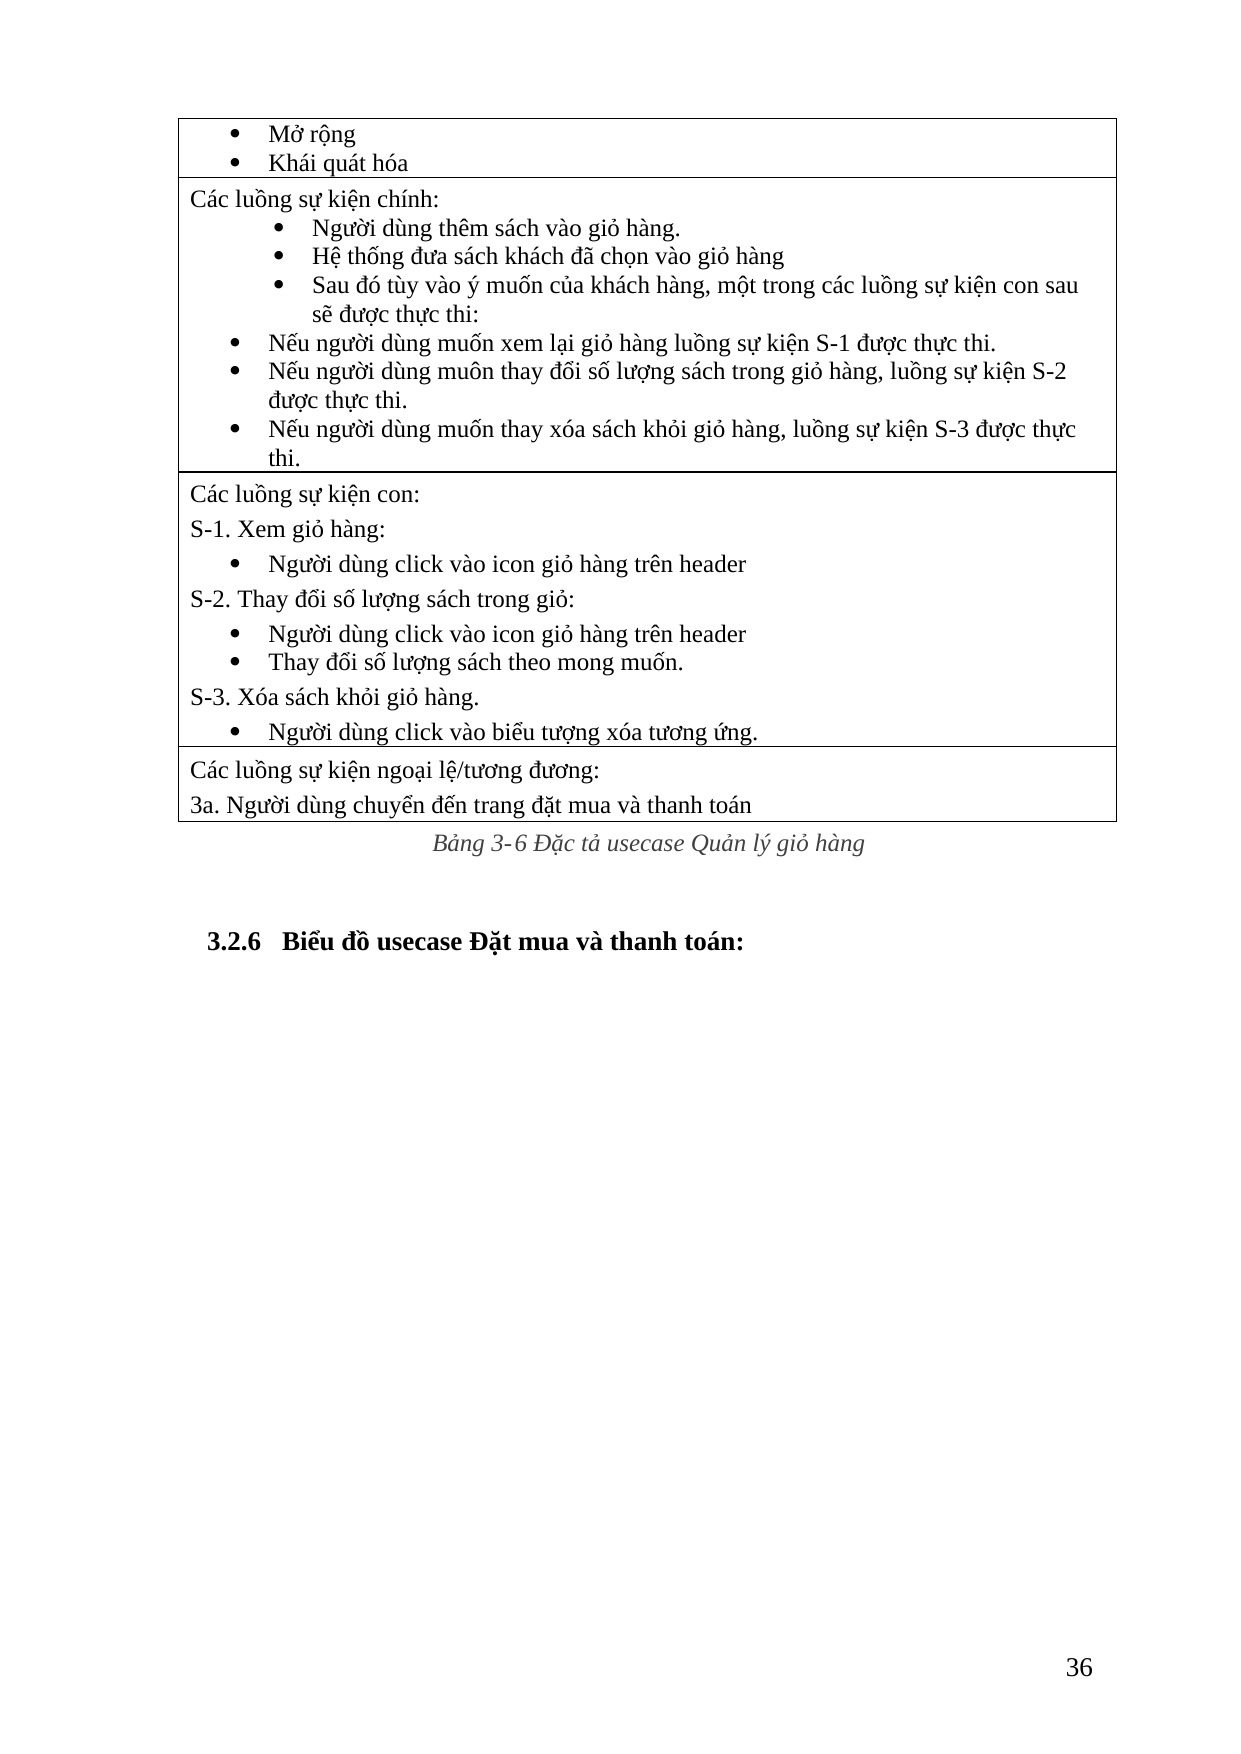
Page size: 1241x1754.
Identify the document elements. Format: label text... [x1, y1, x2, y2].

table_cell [179, 119, 1116, 177]
subtitle Biểu đồ usecase Đặt mua và thanh toán: [207, 925, 1092, 956]
table_cell Các luồng sự kiện ngoại lệ/tương đương: 3a. Người dùng chuyển đến trang đặt mua và thanh toán [179, 747, 1116, 821]
table_cell Các luồng sự kiện chính: Người dùng thêm sách vào giỏ hàng. Hệ thống đưa sách khách đã chọn vào giỏ hàng Sau đó tùy vào ý muốn của khách hàng, một trong các luồng sự kiện con sau sẽ được thực thi: Nếu người dùng muốn xem lại giỏ hàng luồng sự kiện S-1 được thực thi. Nếu người dùng muôn thay đổi số lượng sách trong giỏ hàng, luồng sự kiện S-2 được thực thi. Nếu người dùng muốn thay xóa sách khỏi giỏ hàng, luồng sự kiện S-3 được thực thi. [179, 178, 1116, 471]
table_cell Các luồng sự kiện con: S-1. Xem giỏ hàng: Người dùng click vào icon giỏ hàng trên header S-2. Thay đổi số lượng sách trong giỏ: Người dùng click vào icon giỏ hàng trên header Thay đổi số lượng sách theo mong muốn. S-3. Xóa sách khỏi giỏ hàng. Người dùng click vào biểu tượng xóa tương ứng. [179, 473, 1116, 746]
text Bảng - Đặc tả usecase Quản lý giỏ hàng [207, 828, 1092, 857]
